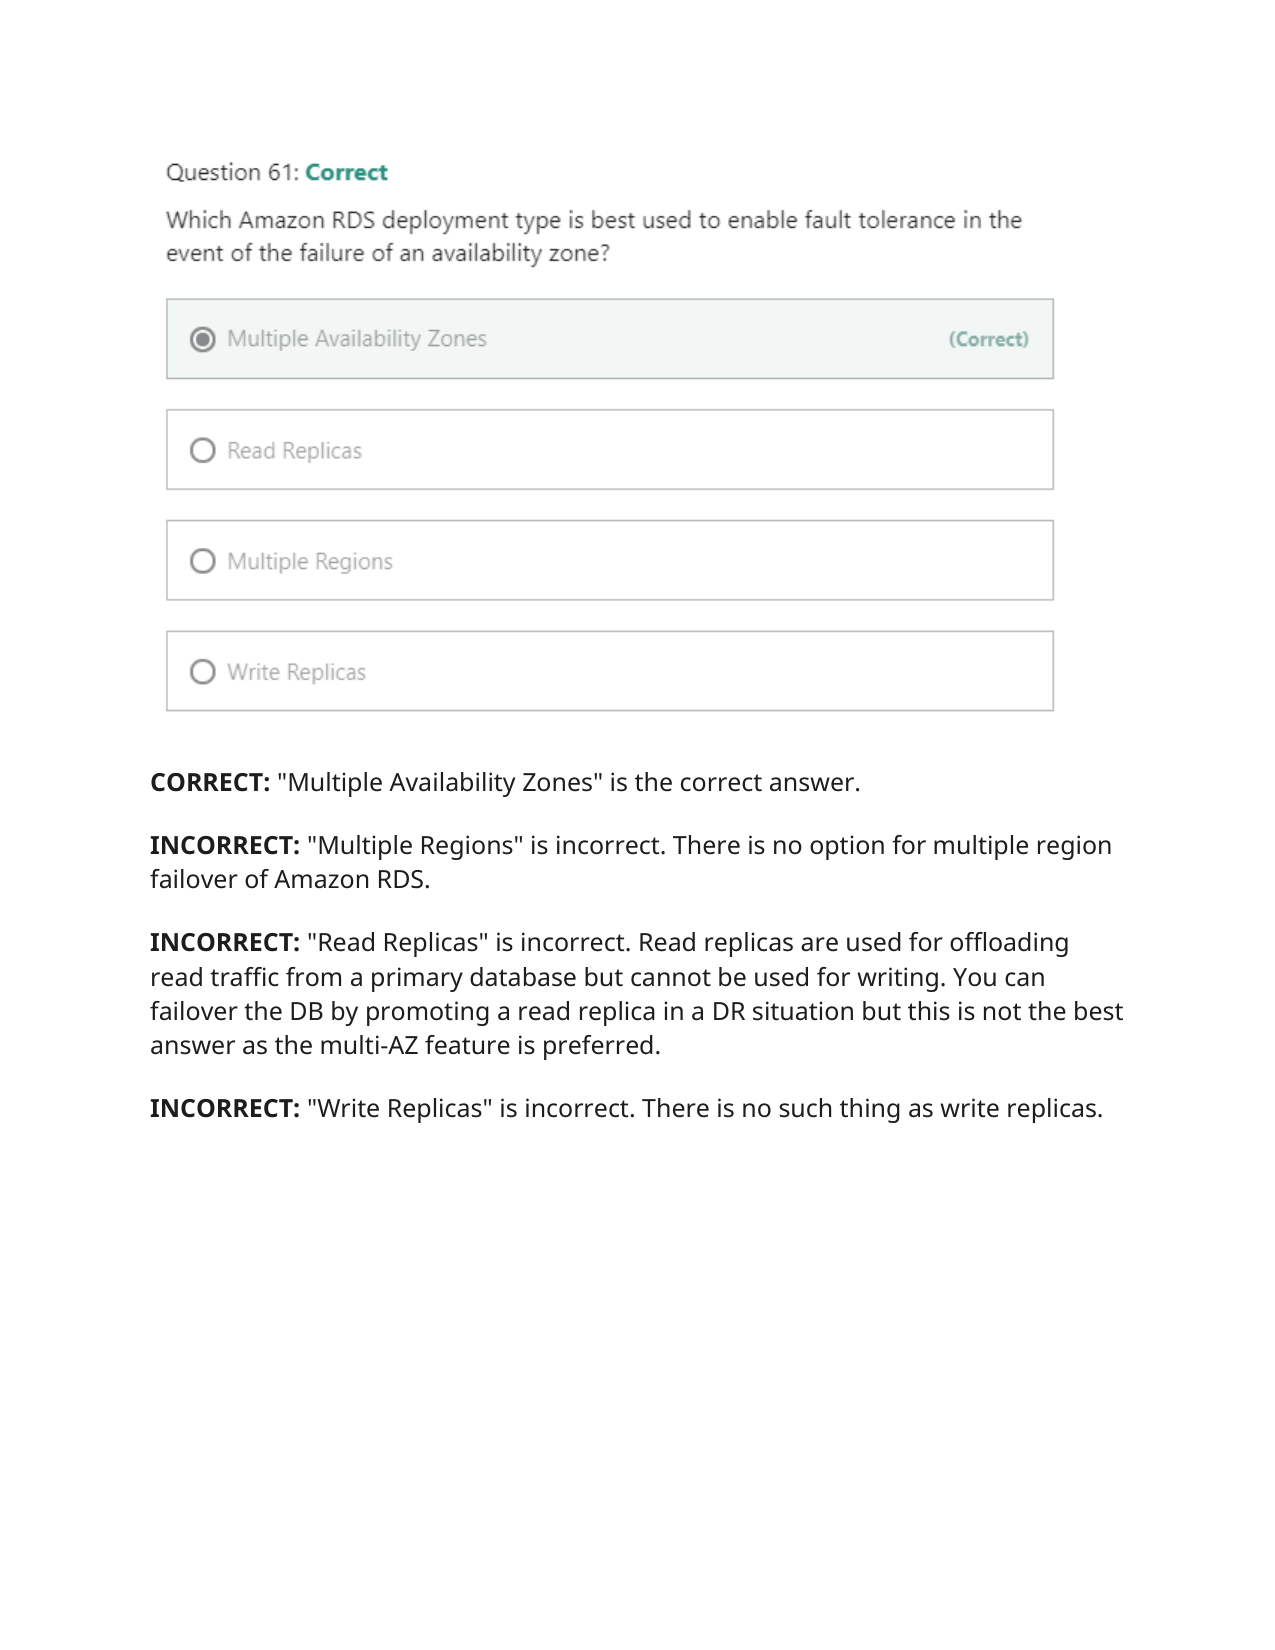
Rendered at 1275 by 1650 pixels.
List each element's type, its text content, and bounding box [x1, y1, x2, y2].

picture [150, 150, 1125, 746]
text INCORRECT: "Write Replicas" is incorrect. There is no such thing as write replicas. [150, 1091, 1125, 1124]
text INCORRECT: "Read Replicas" is incorrect. Read replicas are used for offloading read traffic from a primary database but cannot be used for writing. You can failover the DB by promoting a read replica in a DR situation but this is not the best answer as the multi-AZ feature is preferred. [150, 925, 1125, 1061]
text INCORRECT: "Multiple Regions" is incorrect. There is no option for multiple region failover of Amazon RDS. [150, 828, 1125, 896]
text CORRECT: "Multiple Availability Zones" is the correct answer. [150, 764, 1125, 799]
